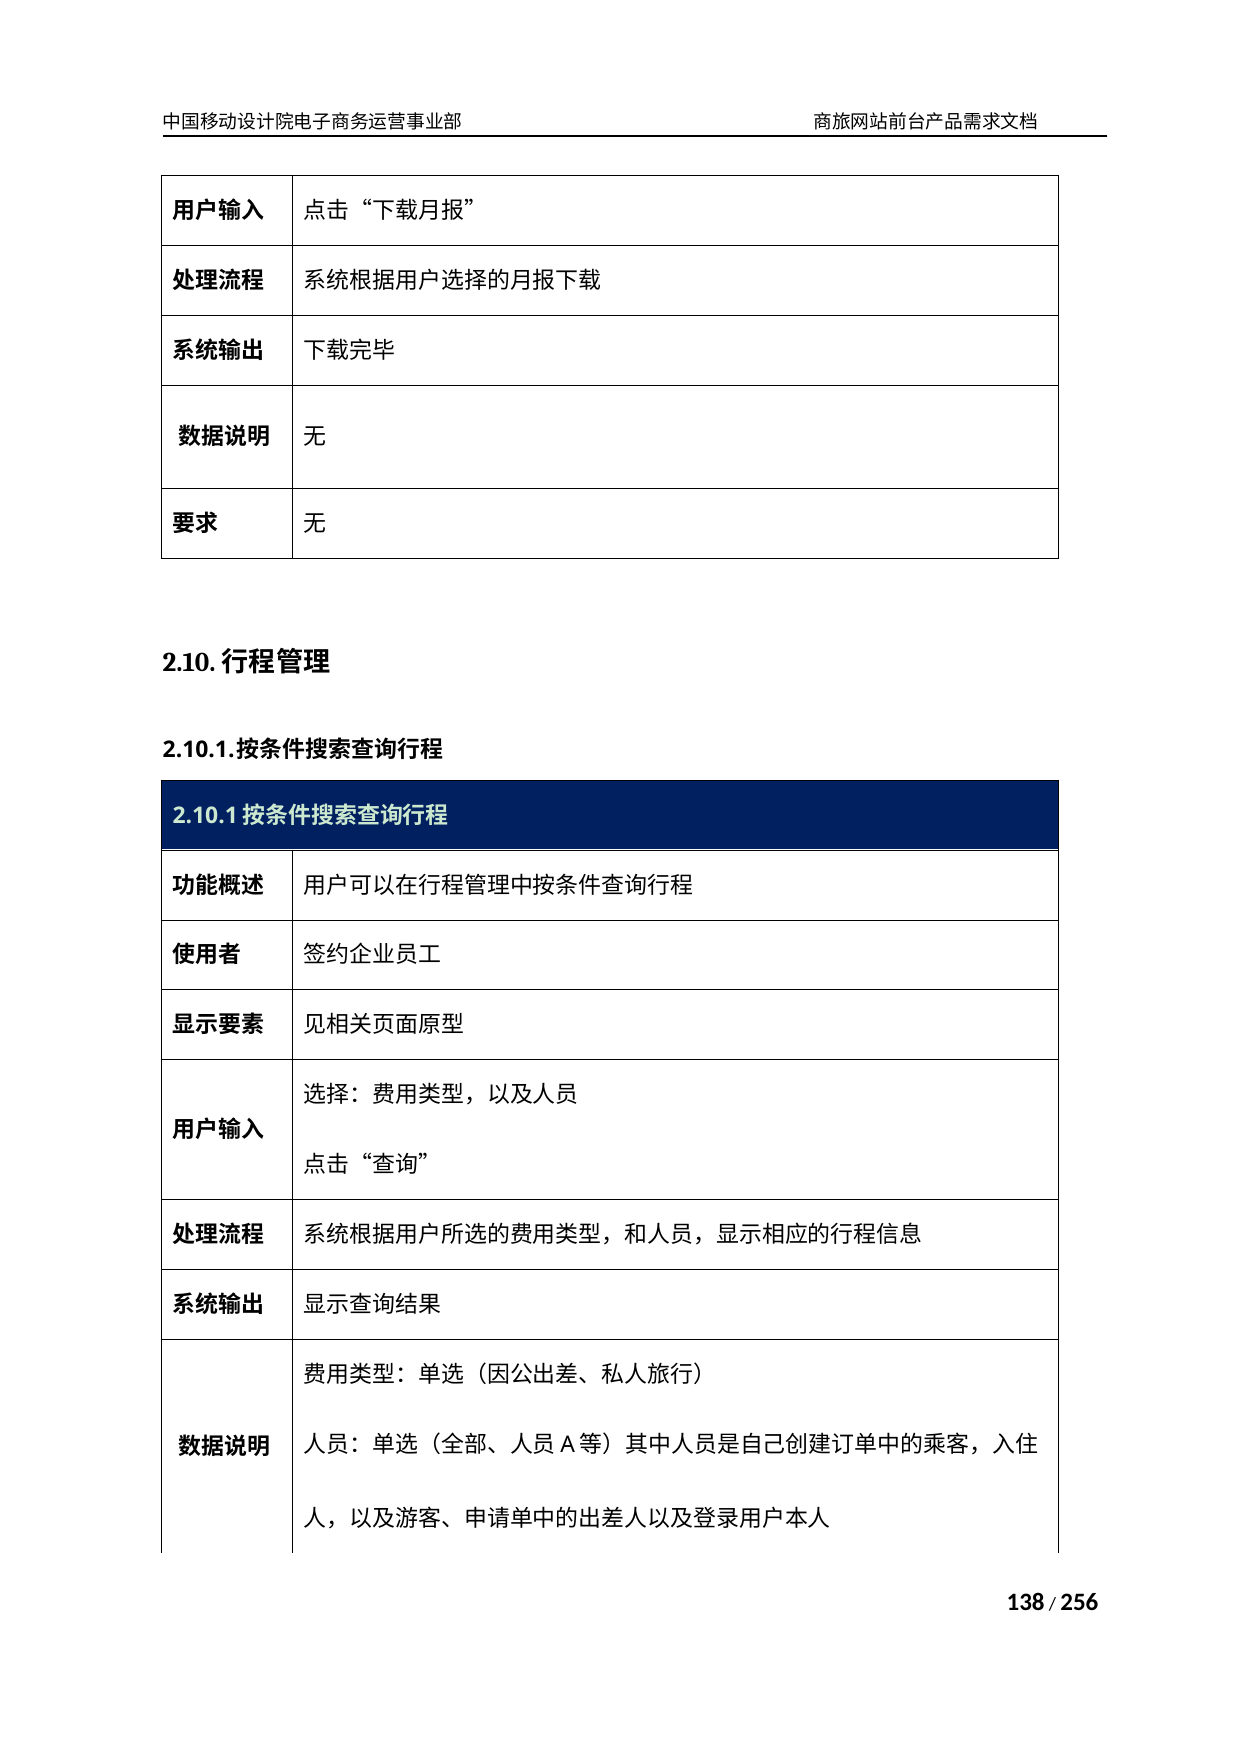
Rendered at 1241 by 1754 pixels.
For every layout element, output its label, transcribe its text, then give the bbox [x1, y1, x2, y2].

table_cell 使用者 [162, 921, 292, 989]
table_cell 系统输出 [162, 1270, 292, 1339]
table_cell 用户输入 [162, 1060, 292, 1199]
table_cell 无 [293, 489, 1058, 558]
table_cell 见相关页面原型 [293, 990, 1058, 1059]
table_cell 要求 [162, 489, 292, 558]
table_cell 处理流程 [162, 246, 292, 315]
table_cell 下载完毕 [293, 316, 1058, 385]
table_cell 签约企业员工 [293, 921, 1058, 989]
table_cell 无 [293, 386, 1058, 488]
subtitle 行程管理 [162, 628, 1107, 693]
table_cell 系统根据用户所选的费用类型，和人员，显示相应的行程信息 [293, 1200, 1058, 1269]
table_cell 显示要素 [162, 990, 292, 1059]
table_cell 显示查询结果 [293, 1270, 1058, 1339]
table_cell 功能概述 [162, 851, 292, 919]
table_cell 处理流程 [162, 1200, 292, 1269]
table_cell 系统根据用户选择的月报下载 [293, 246, 1058, 315]
table_cell 数据说明 [162, 386, 292, 488]
table_cell 选择：费用类型，以及人员 点击“查询” [293, 1060, 1058, 1199]
table_cell 用户可以在行程管理中按条件查询行程 [293, 851, 1058, 919]
table_header 2.10.1按条件搜索查询行程 [162, 781, 1058, 849]
table_cell 用户输入 [162, 176, 292, 245]
table_cell 费用类型：单选（因公出差、私人旅行） 人员：单选（全部、人员A等）其中人员是自己创建订单中的乘客，入住人，以及游客、申请单中的出差人以及登录用户本人 [293, 1340, 1058, 1553]
table_cell 点击“下载月报” [293, 176, 1058, 245]
subtitle 按条件搜索查询行程 [162, 715, 1107, 780]
table_cell 系统输出 [162, 316, 292, 385]
table_cell 数据说明 [162, 1340, 292, 1553]
